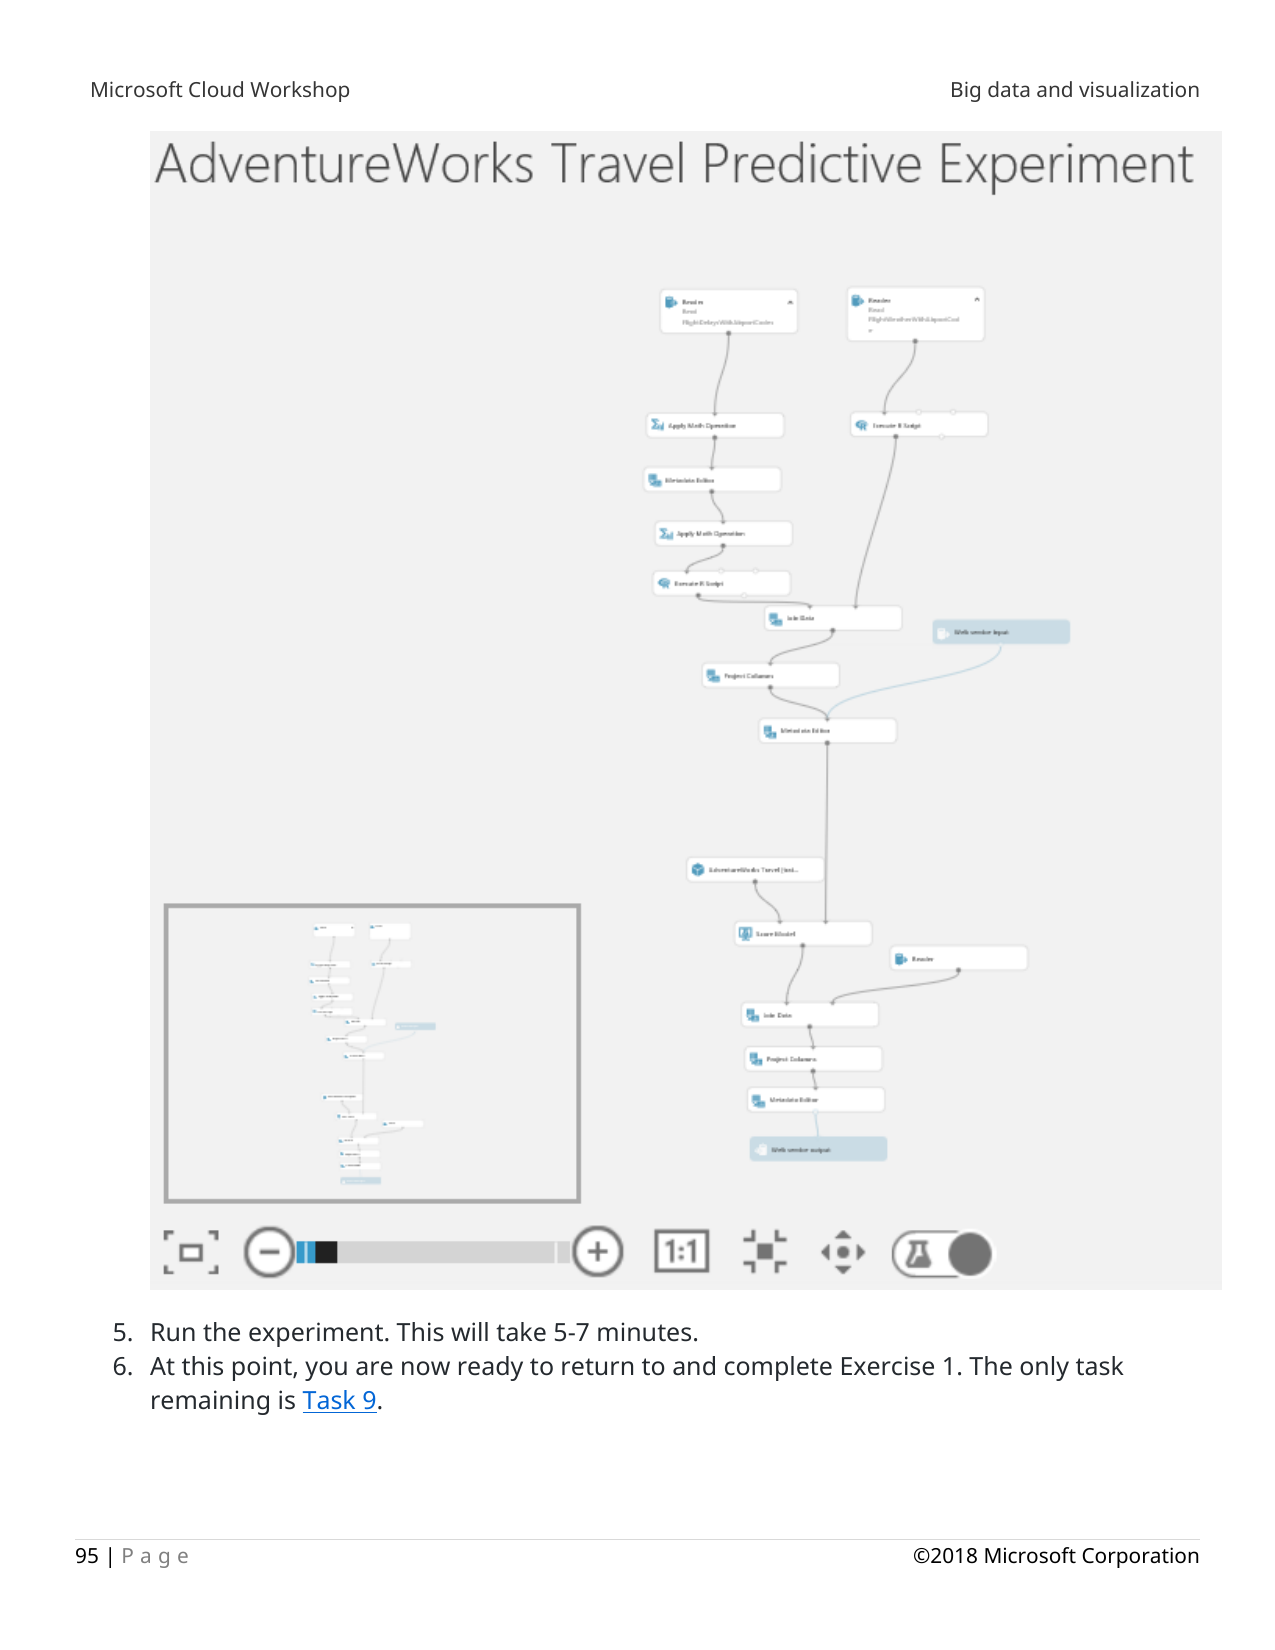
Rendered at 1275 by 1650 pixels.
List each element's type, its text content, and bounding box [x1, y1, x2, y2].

list Run the experiment. This will take 5-7 minutes. [112, 1315, 1200, 1349]
picture [150, 131, 1222, 1290]
list At this point, you are now ready to return to and complete Exercise 1. The only task remaining is Task 9. [112, 1349, 1200, 1417]
